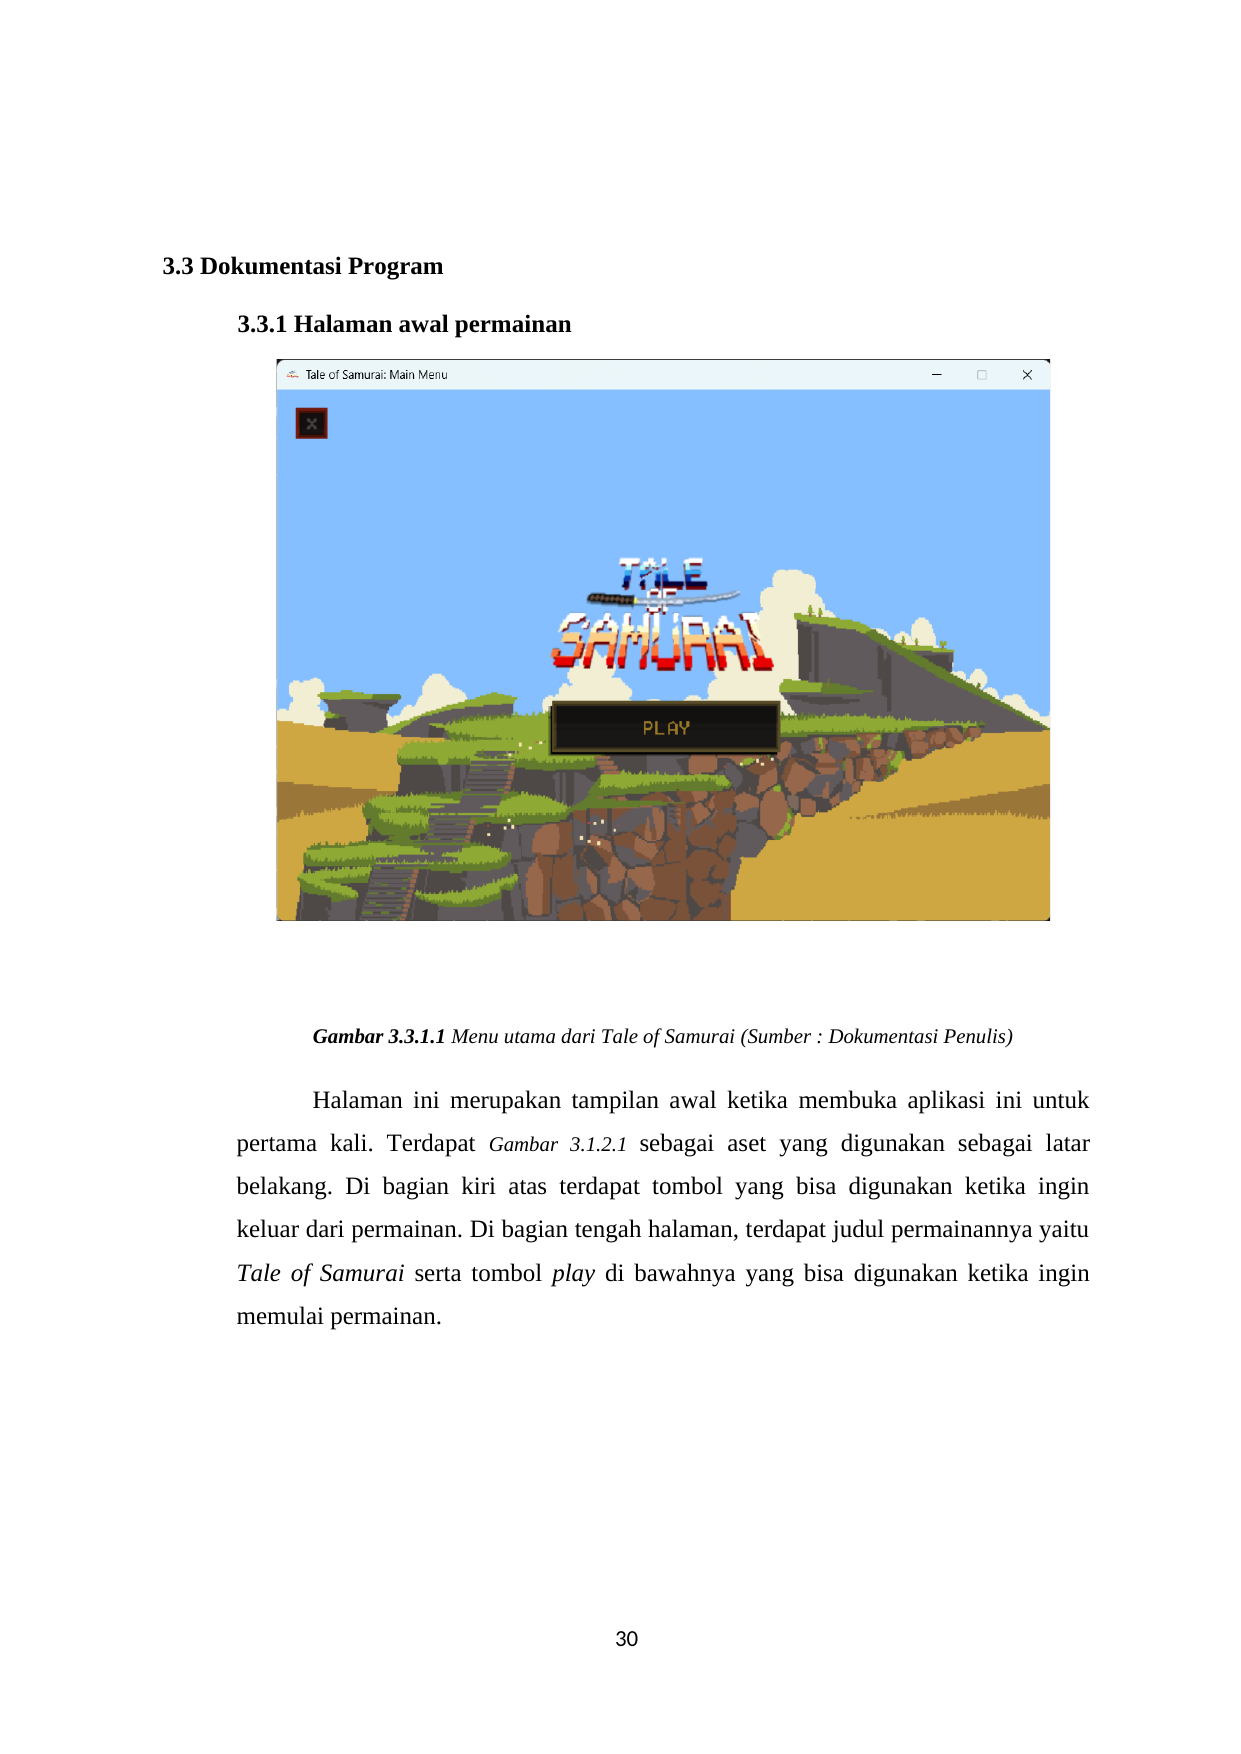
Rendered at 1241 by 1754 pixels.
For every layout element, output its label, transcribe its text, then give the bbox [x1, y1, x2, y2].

subtitle 3.3.1 Halaman awal permainan [162, 309, 1090, 338]
picture [276, 359, 1051, 921]
text Halaman ini merupakan tampilan awal ketika membuka aplikasi ini untuk pertama kali. Terdapat Gambar 3.1.2.1 sebagai aset yang digunakan sebagai latar belakang. Di bagian kiri atas terdapat tombol yang bisa digunakan ketika ingin keluar dari permainan. Di bagian tengah halaman, terdapat judul permainannya yaitu Tale of Samurai serta tombol play di bawahnya yang bisa digunakan ketika ingin memulai permainan. [222, 1085, 1090, 1329]
text Gambar 3.3.1.1 Menu utama dari Tale of Samurai (Sumber : Dokumentasi Penulis) [162, 1024, 1090, 1048]
subtitle 3.3 Dokumentasi Program [162, 251, 1090, 280]
